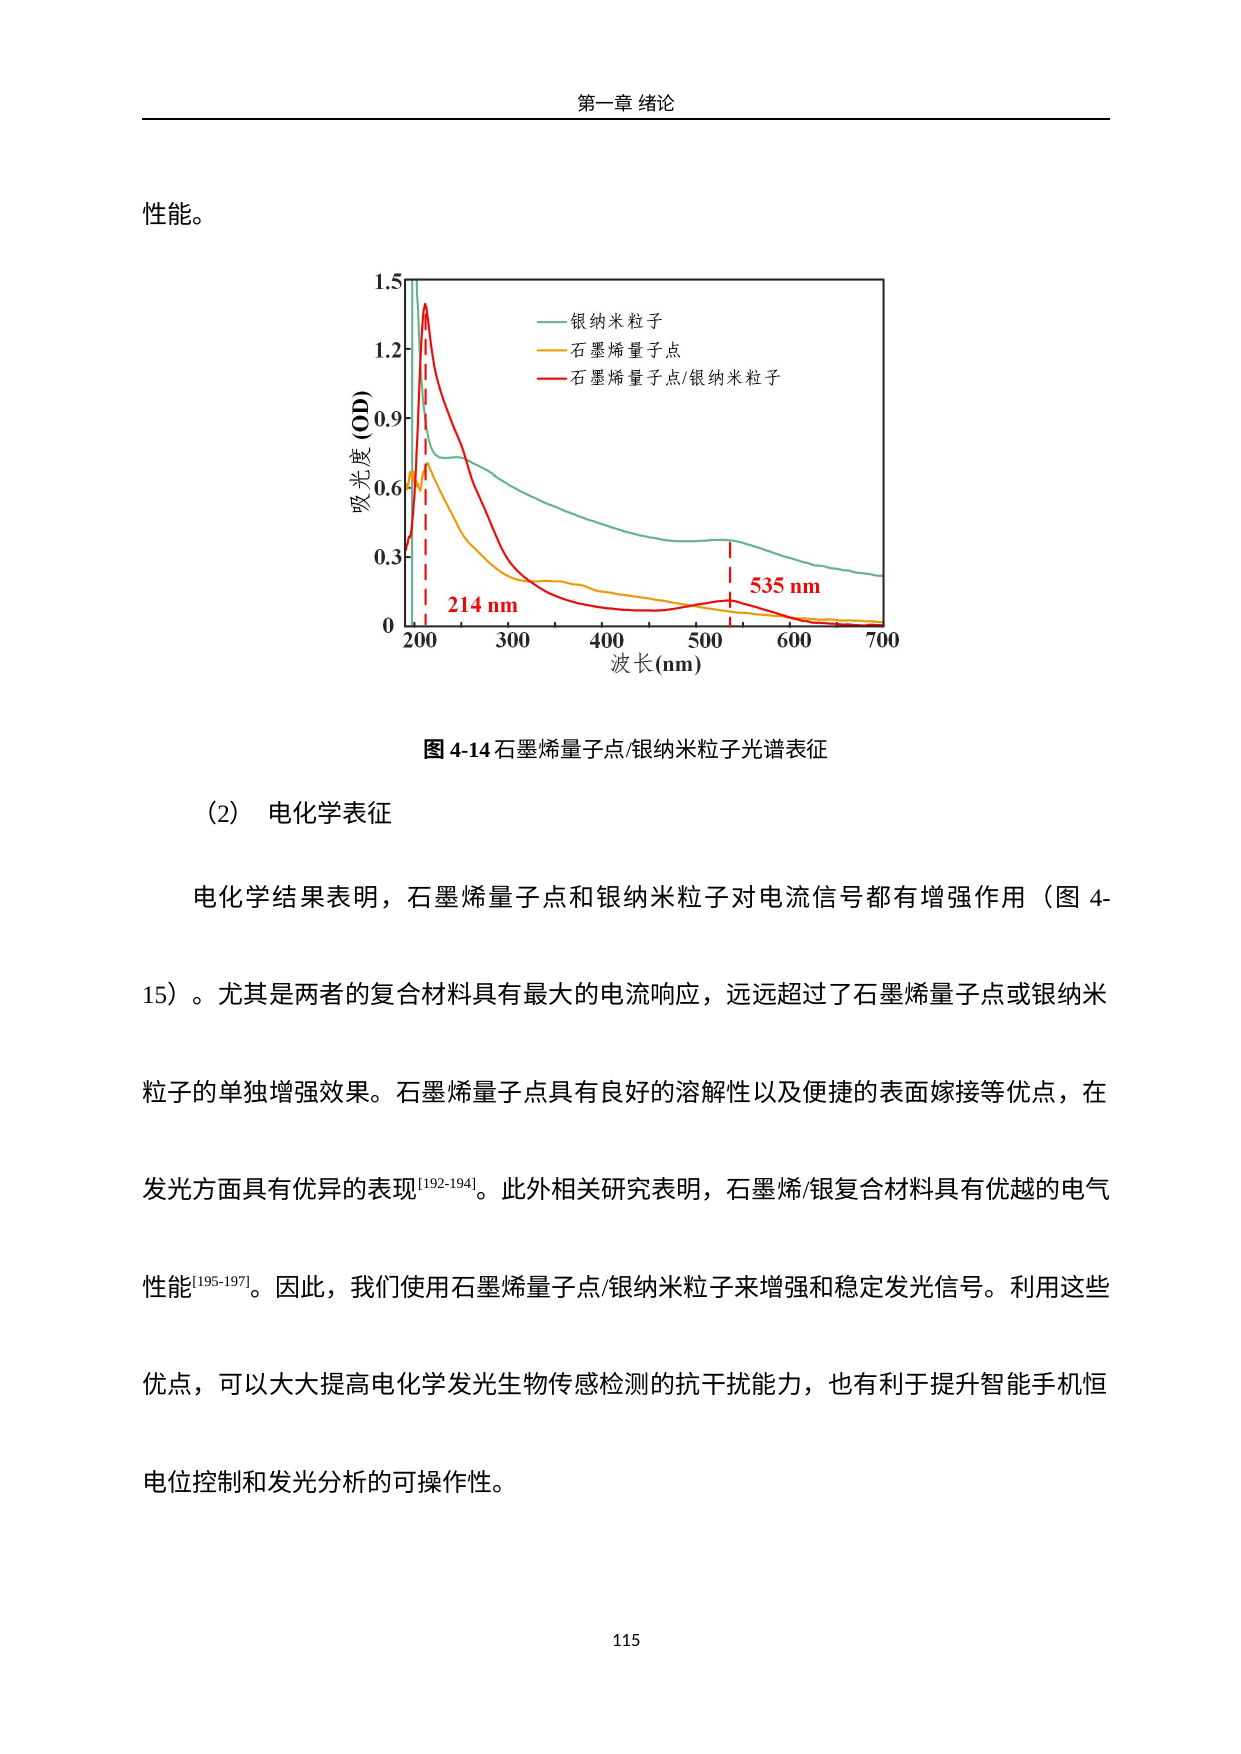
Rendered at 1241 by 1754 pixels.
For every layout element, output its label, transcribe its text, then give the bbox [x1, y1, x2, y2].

text 图4-14石墨烯量子点/银纳米粒子光谱表征 [142, 731, 1110, 764]
picture [341, 262, 911, 688]
list 电化学表征 [192, 779, 1110, 844]
text 电化学结果表明，石墨烯量子点和银纳米粒子对电流信号都有增强作用（图4-15）。尤其是两者的复合材料具有最大的电流响应，远远超过了石墨烯量子点或银纳米粒子的单独增强效果。石墨烯量子点具有良好的溶解性以及便捷的表面嫁接等优点，在发光方面具有优异的表现[192-194]。此外相关研究表明，石墨烯/银复合材料具有优越的电气性能[195-197]。因此，我们使用石墨烯量子点/银纳米粒子来增强和稳定发光信号。利用这些优点，可以大大提高电化学发光生物传感检测的抗干扰能力，也有利于提升智能手机恒电位控制和发光分析的可操作性。 [142, 863, 1110, 1513]
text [142, 180, 1110, 245]
